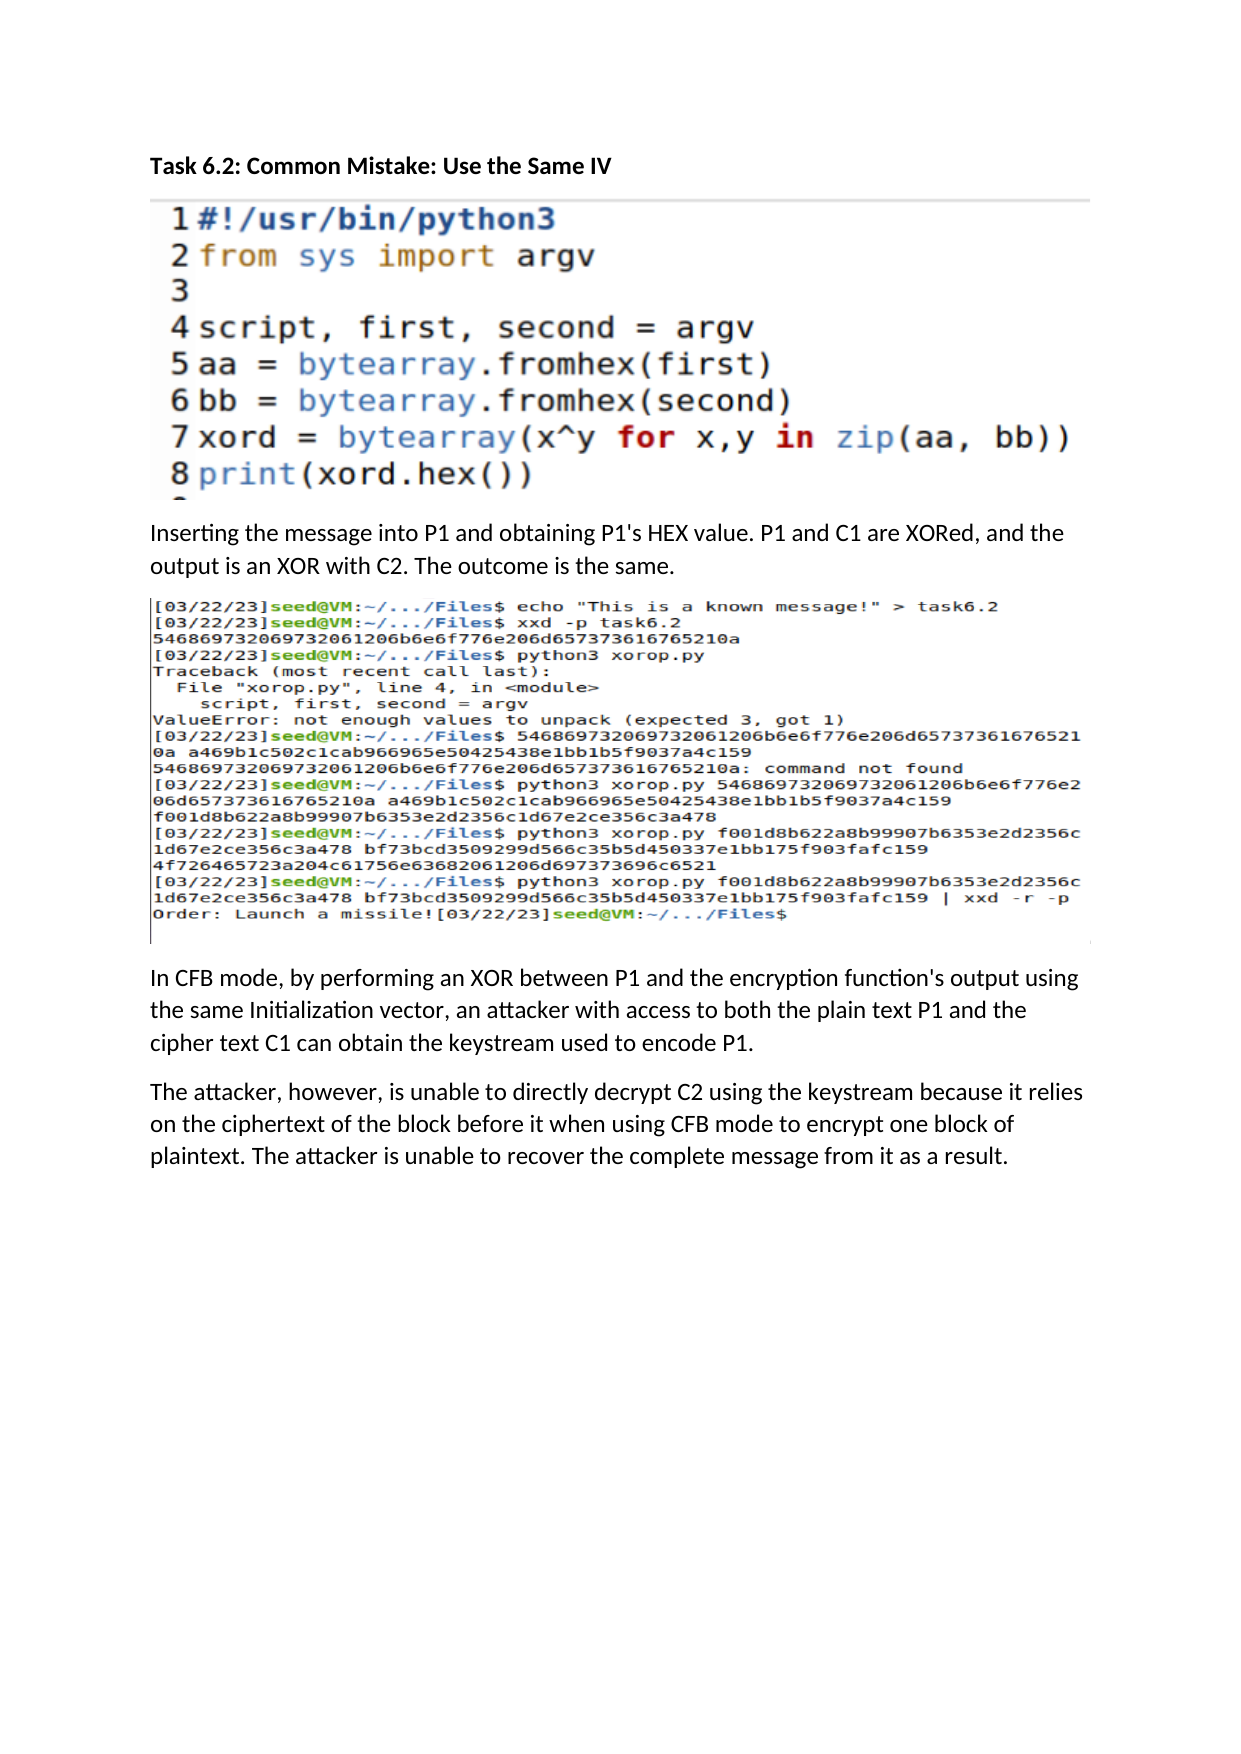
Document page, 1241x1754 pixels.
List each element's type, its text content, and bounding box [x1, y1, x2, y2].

text Inserting the message into P1 and obtaining P1's HEX value. P1 and C1 are XORed, and the output is an XOR with C2. The outcome is the same. [150, 517, 1090, 580]
picture [150, 598, 1091, 944]
picture [150, 198, 1091, 500]
text Task 6.2: Common Mistake: Use the Same IV [150, 150, 1090, 181]
text The attacker, however, is unable to directly decrypt C2 using the keystream because it relies on the ciphertext of the block before it when using CFB mode to encrypt one block of plaintext. The attacker is unable to recover the complete message from it as a result. [150, 1076, 1090, 1171]
text In CFB mode, by performing an XOR between P1 and the encryption function's output using the same Initialization vector, an attacker with access to both the plain text P1 and the cipher text C1 can obtain the keystream used to encode P1. [150, 962, 1090, 1057]
